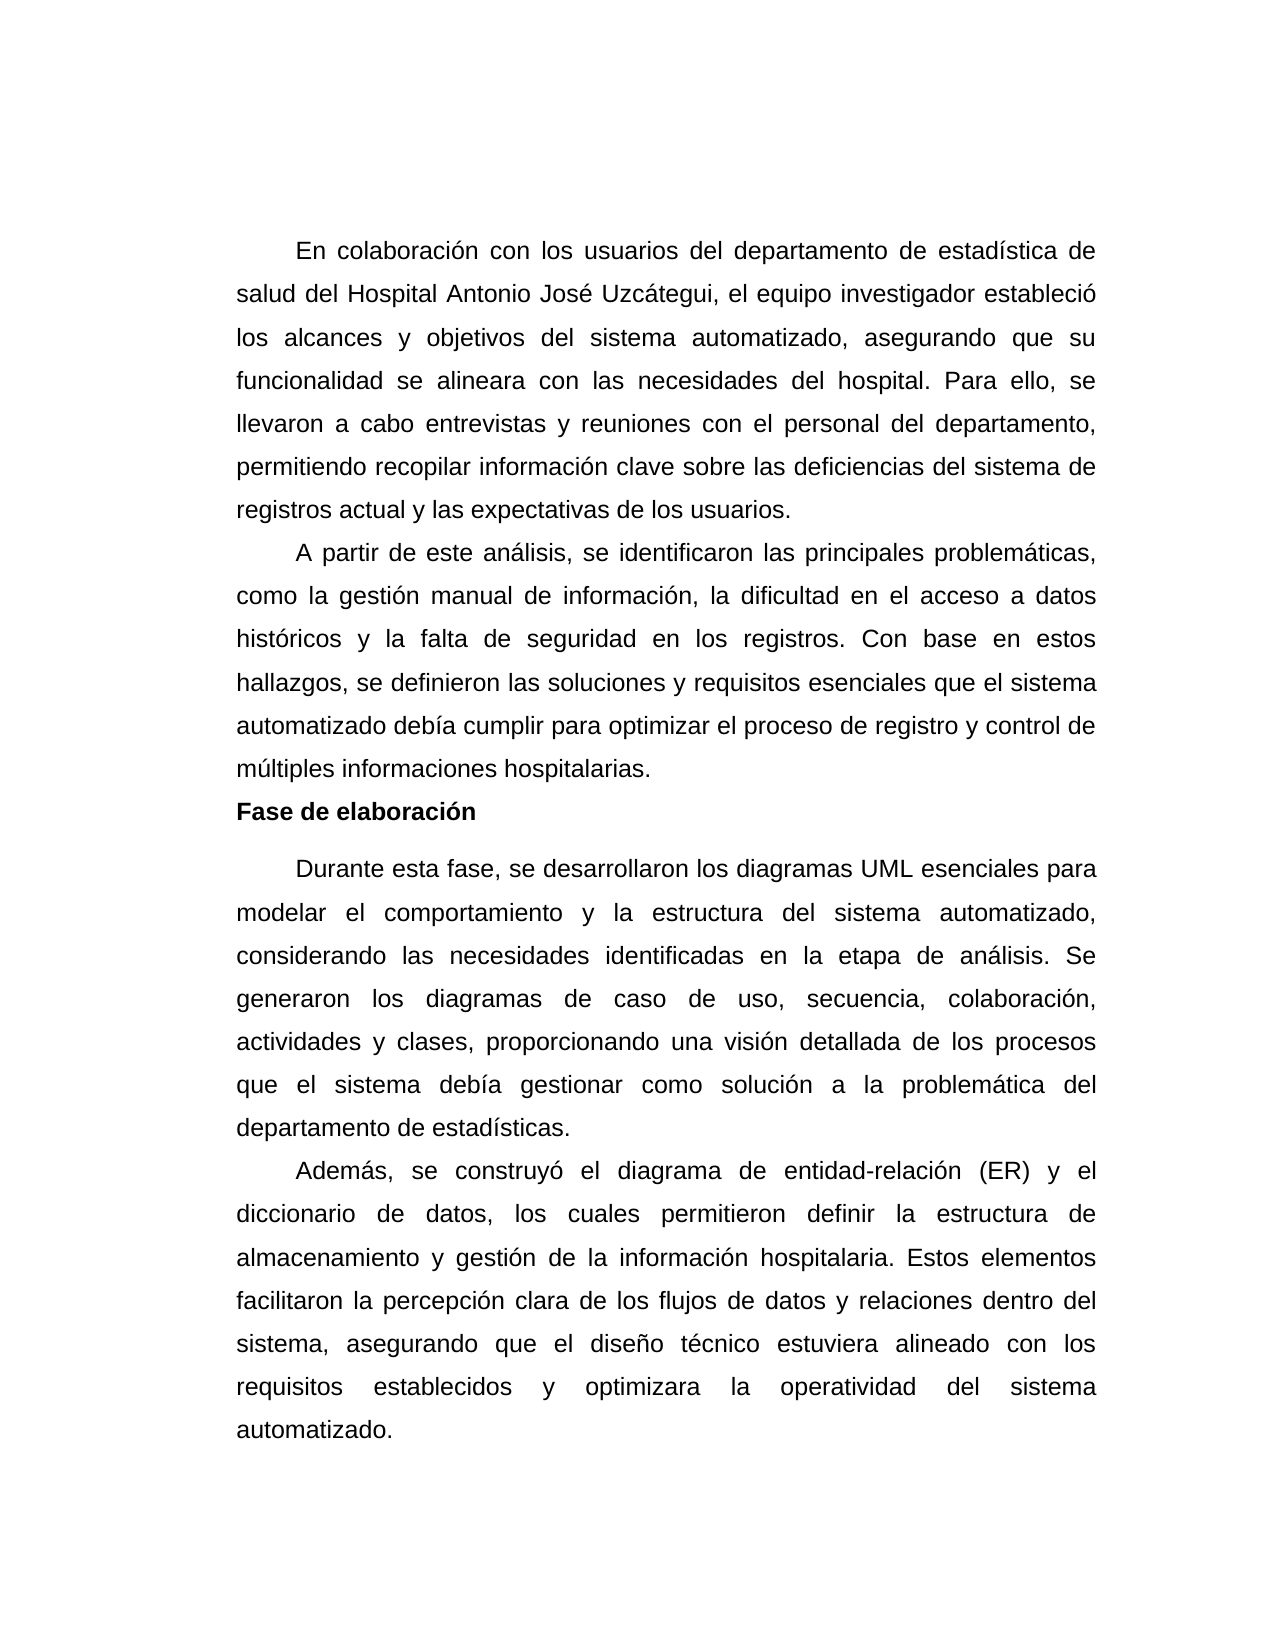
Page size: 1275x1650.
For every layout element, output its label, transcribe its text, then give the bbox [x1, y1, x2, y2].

subtitle Fase de elaboración [236, 797, 1098, 826]
text Además, se construyó el diagrama de entidad-relación (ER) y el diccionario de datos, los cuales permitieron definir la estructura de almacenamiento y gestión de la información hospitalaria. Estos elementos facilitaron la percepción clara de los flujos de datos y relaciones dentro del sistema, asegurando que el diseño técnico estuviera alineado con los requisitos establecidos y optimizara la operatividad del sistema automatizado. [236, 1156, 1098, 1444]
text En colaboración con los usuarios del departamento de estadística de salud del Hospital Antonio José Uzcátegui, el equipo investigador estableció los alcances y objetivos del sistema automatizado, asegurando que su funcionalidad se alineara con las necesidades del hospital. Para ello, se llevaron a cabo entrevistas y reuniones con el personal del departamento, permitiendo recopilar información clave sobre las deficiencias del sistema de registros actual y las expectativas de los usuarios. [236, 236, 1098, 524]
text A partir de este análisis, se identificaron las principales problemáticas, como la gestión manual de información, la dificultad en el acceso a datos históricos y la falta de seguridad en los registros. Con base en estos hallazgos, se definieron las soluciones y requisitos esenciales que el sistema automatizado debía cumplir para optimizar el proceso de registro y control de múltiples informaciones hospitalarias. [236, 538, 1098, 782]
text Durante esta fase, se desarrollaron los diagramas UML esenciales para modelar el comportamiento y la estructura del sistema automatizado, considerando las necesidades identificadas en la etapa de análisis. Se generaron los diagramas de caso de uso, secuencia, colaboración, actividades y clases, proporcionando una visión detallada de los procesos que el sistema debía gestionar como solución a la problemática del departamento de estadísticas. [236, 854, 1098, 1142]
